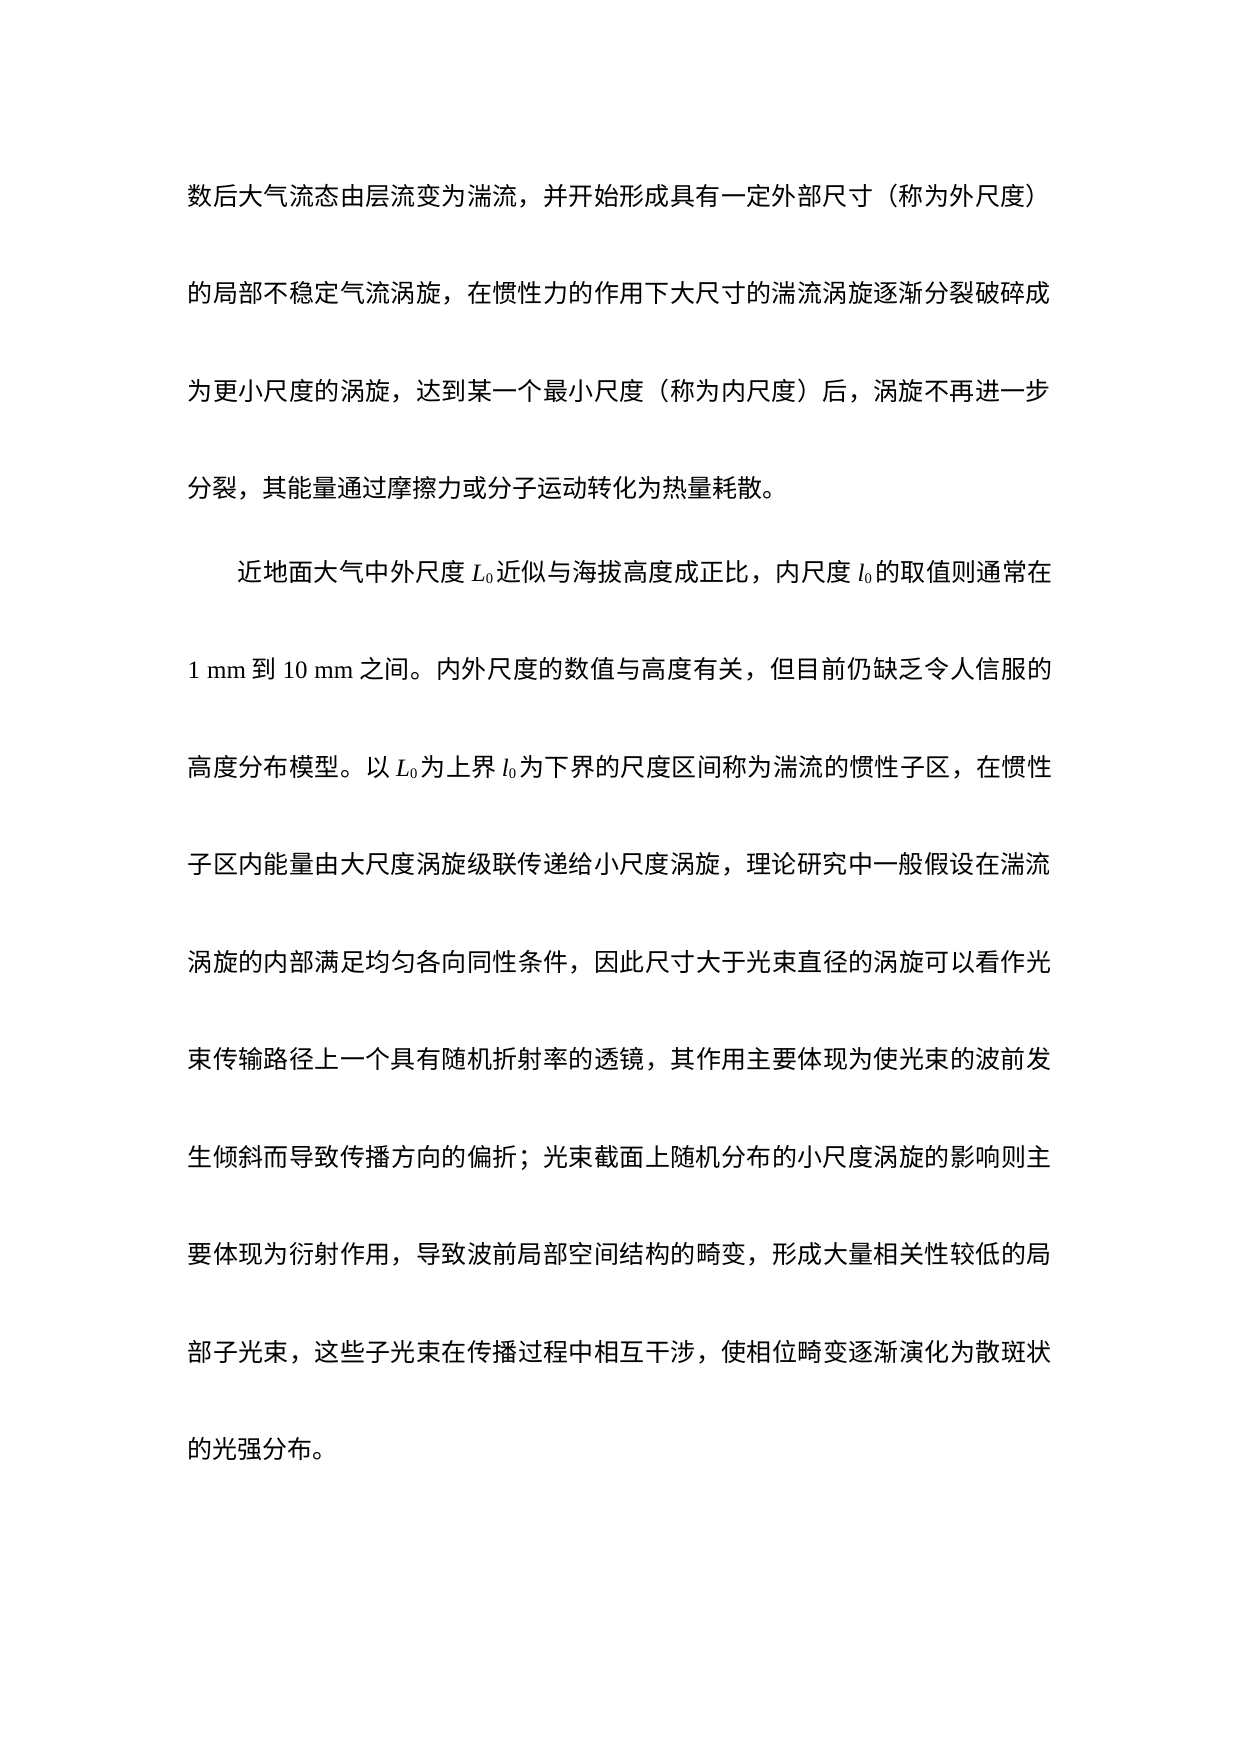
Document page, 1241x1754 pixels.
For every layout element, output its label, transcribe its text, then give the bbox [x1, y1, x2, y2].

text 近地面大气中外尺度L0近似与海拔高度成正比，内尺度l0的取值则通常在1 mm到10 mm之间。内外尺度的数值与高度有关，但目前仍缺乏令人信服的高度分布模型。以L0为上界l0为下界的尺度区间称为湍流的惯性子区，在惯性子区内能量由大尺度涡旋级联传递给小尺度涡旋，理论研究中一般假设在湍流涡旋的内部满足均匀各向同性条件，因此尺寸大于光束直径的涡旋可以看作光束传输路径上一个具有随机折射率的透镜，其作用主要体现为使光束的波前发生倾斜而导致传播方向的偏折；光束截面上随机分布的小尺度涡旋的影响则主要体现为衍射作用，导致波前局部空间结构的畸变，形成大量相关性较低的局部子光束，这些子光束在传播过程中相互干涉，使相位畸变逐渐演化为散斑状的光强分布。 [187, 538, 1053, 1480]
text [187, 162, 1053, 519]
